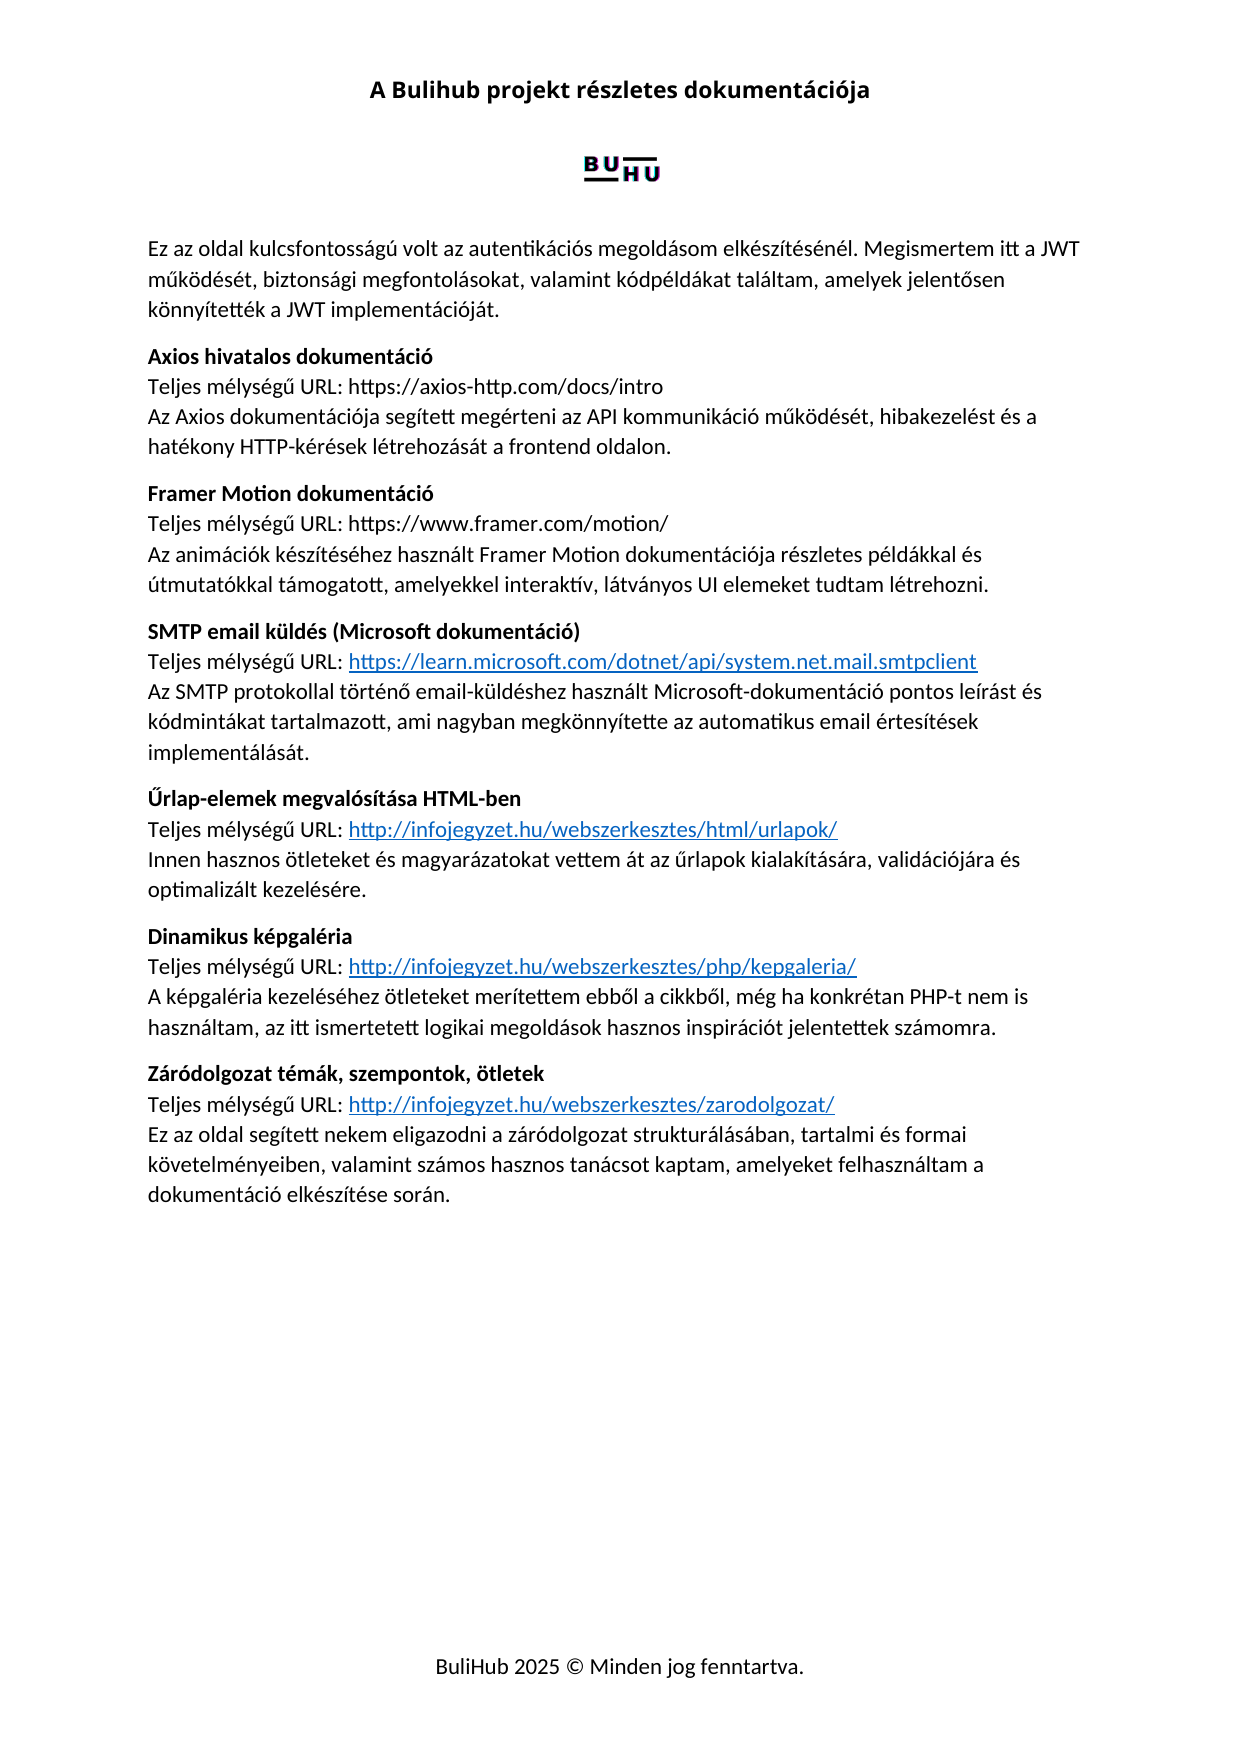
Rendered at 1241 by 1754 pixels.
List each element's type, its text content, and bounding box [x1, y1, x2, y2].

text Záródolgozat témák, szempontok, ötletek Teljes mélységű URL: http://infojegyzet.hu/webszerkesztes/zarodolgozat/ Ez az oldal segített nekem eligazodni a záródolgozat strukturálásában, tartalmi és formai követelményeiben, valamint számos hasznos tanácsot kaptam, amelyeket felhasználtam a dokumentáció elkészítése során. [148, 1059, 1093, 1208]
text Űrlap-elemek megvalósítása HTML-ben Teljes mélységű URL: http://infojegyzet.hu/webszerkesztes/html/urlapok/ Innen hasznos ötleteket és magyarázatokat vettem át az űrlapok kialakítására, validációjára és optimalizált kezelésére. [148, 784, 1093, 903]
text Framer Motion dokumentáció Teljes mélységű URL: https://www.framer.com/motion/ Az animációk készítéséhez használt Framer Motion dokumentációja részletes példákkal és útmutatókkal támogatott, amelyekkel interaktív, látványos UI elemeket tudtam létrehozni. [148, 479, 1093, 598]
text Dinamikus képgaléria Teljes mélységű URL: http://infojegyzet.hu/webszerkesztes/php/kepgaleria/ A képgaléria kezeléséhez ötleteket merítettem ebből a cikkből, még ha konkrétan PHP-t nem is használtam, az itt ismertetett logikai megoldások hasznos inspirációt jelentettek számomra. [148, 922, 1093, 1041]
picture [551, 105, 689, 235]
text Axios hivatalos dokumentáció Teljes mélységű URL: https://axios-http.com/docs/intro Az Axios dokumentációja segített megérteni az API kommunikáció működését, hibakezelést és a hatékony HTTP-kérések létrehozását a frontend oldalon. [148, 342, 1093, 460]
text SMTP email küldés (Microsoft dokumentáció) Teljes mélységű URL: https://learn.microsoft.com/dotnet/api/system.net.mail.smtpclient Az SMTP protokollal történő email-küldéshez használt Microsoft-dokumentáció pontos leírást és kódmintákat tartalmazott, ami nagyban megkönnyítette az automatikus email értesítések implementálását. [148, 617, 1093, 766]
